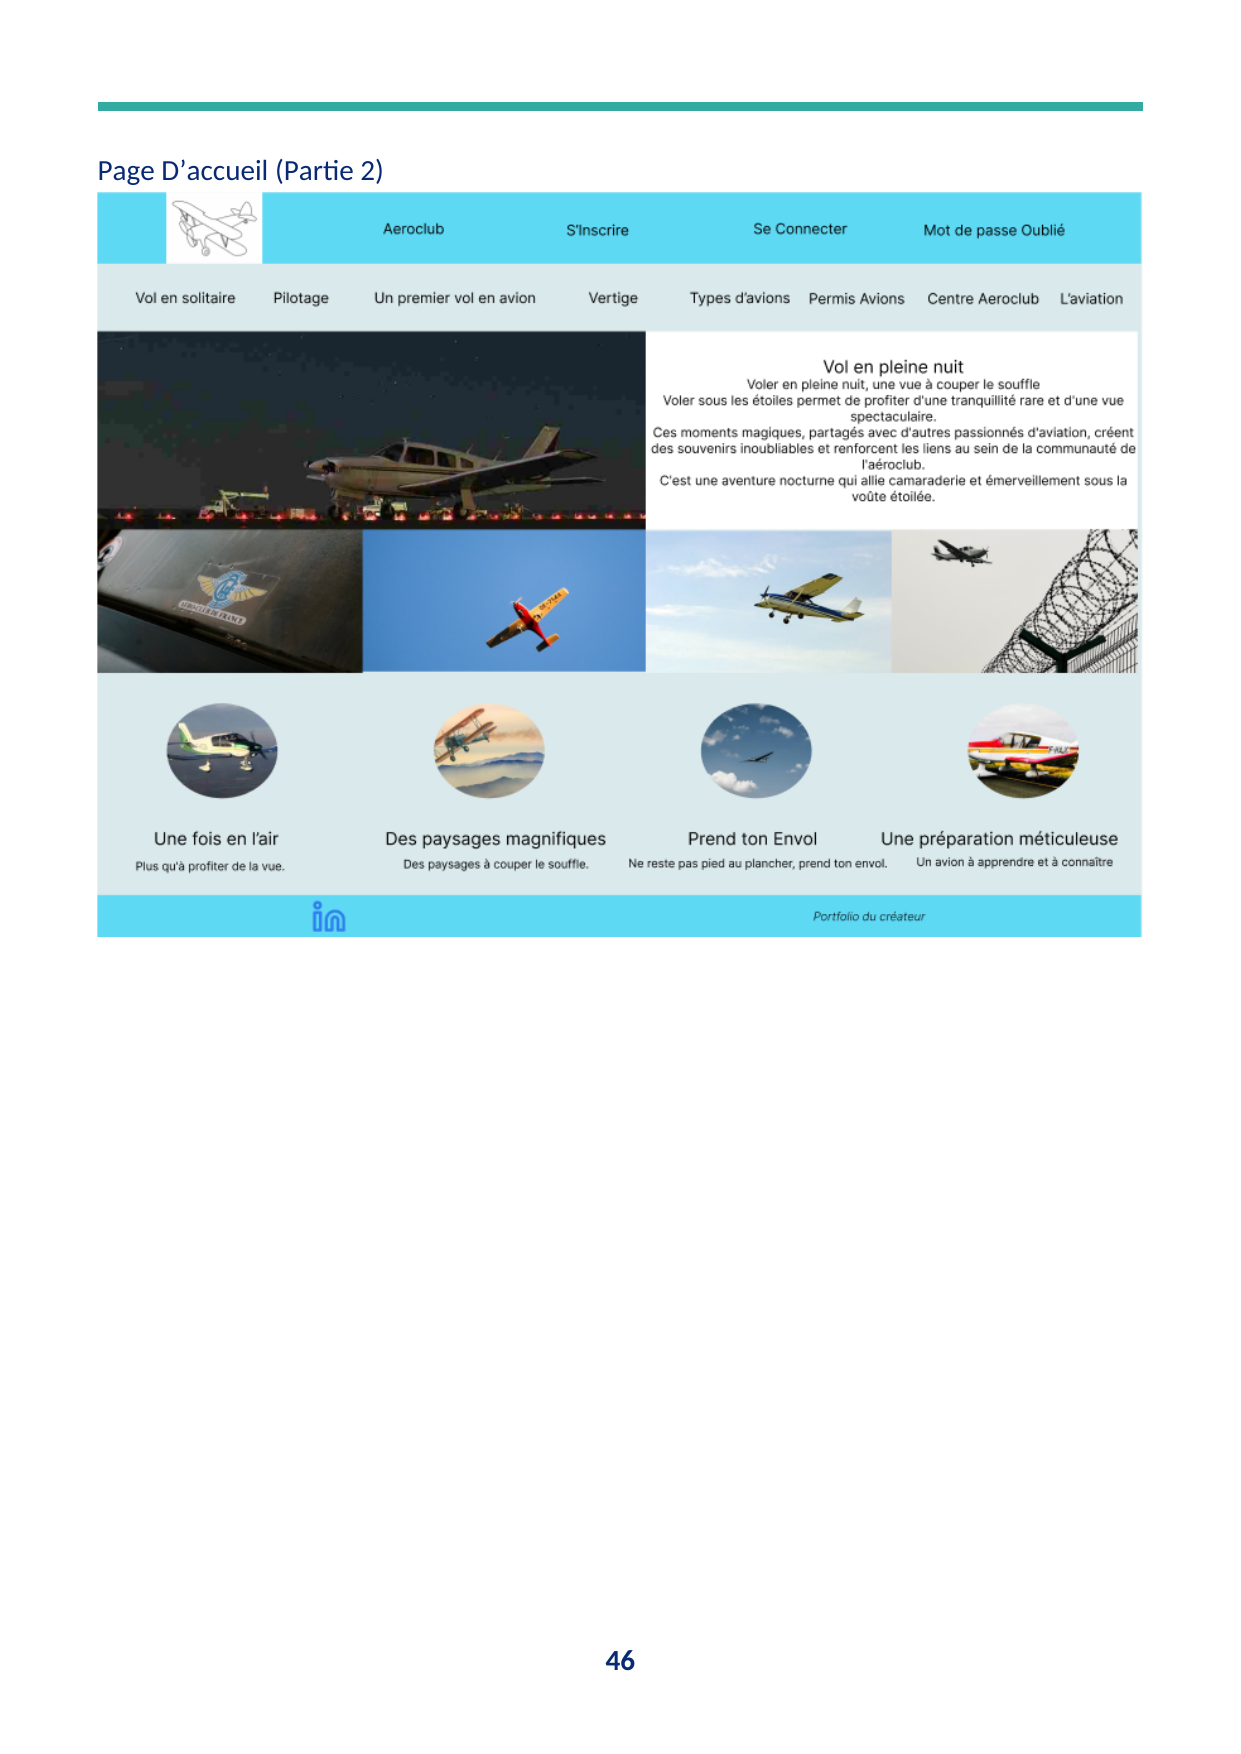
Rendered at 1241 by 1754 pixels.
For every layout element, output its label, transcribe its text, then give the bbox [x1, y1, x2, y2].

text Page D’accueil (Partie 2) [97, 152, 1143, 187]
picture [97, 192, 1143, 937]
